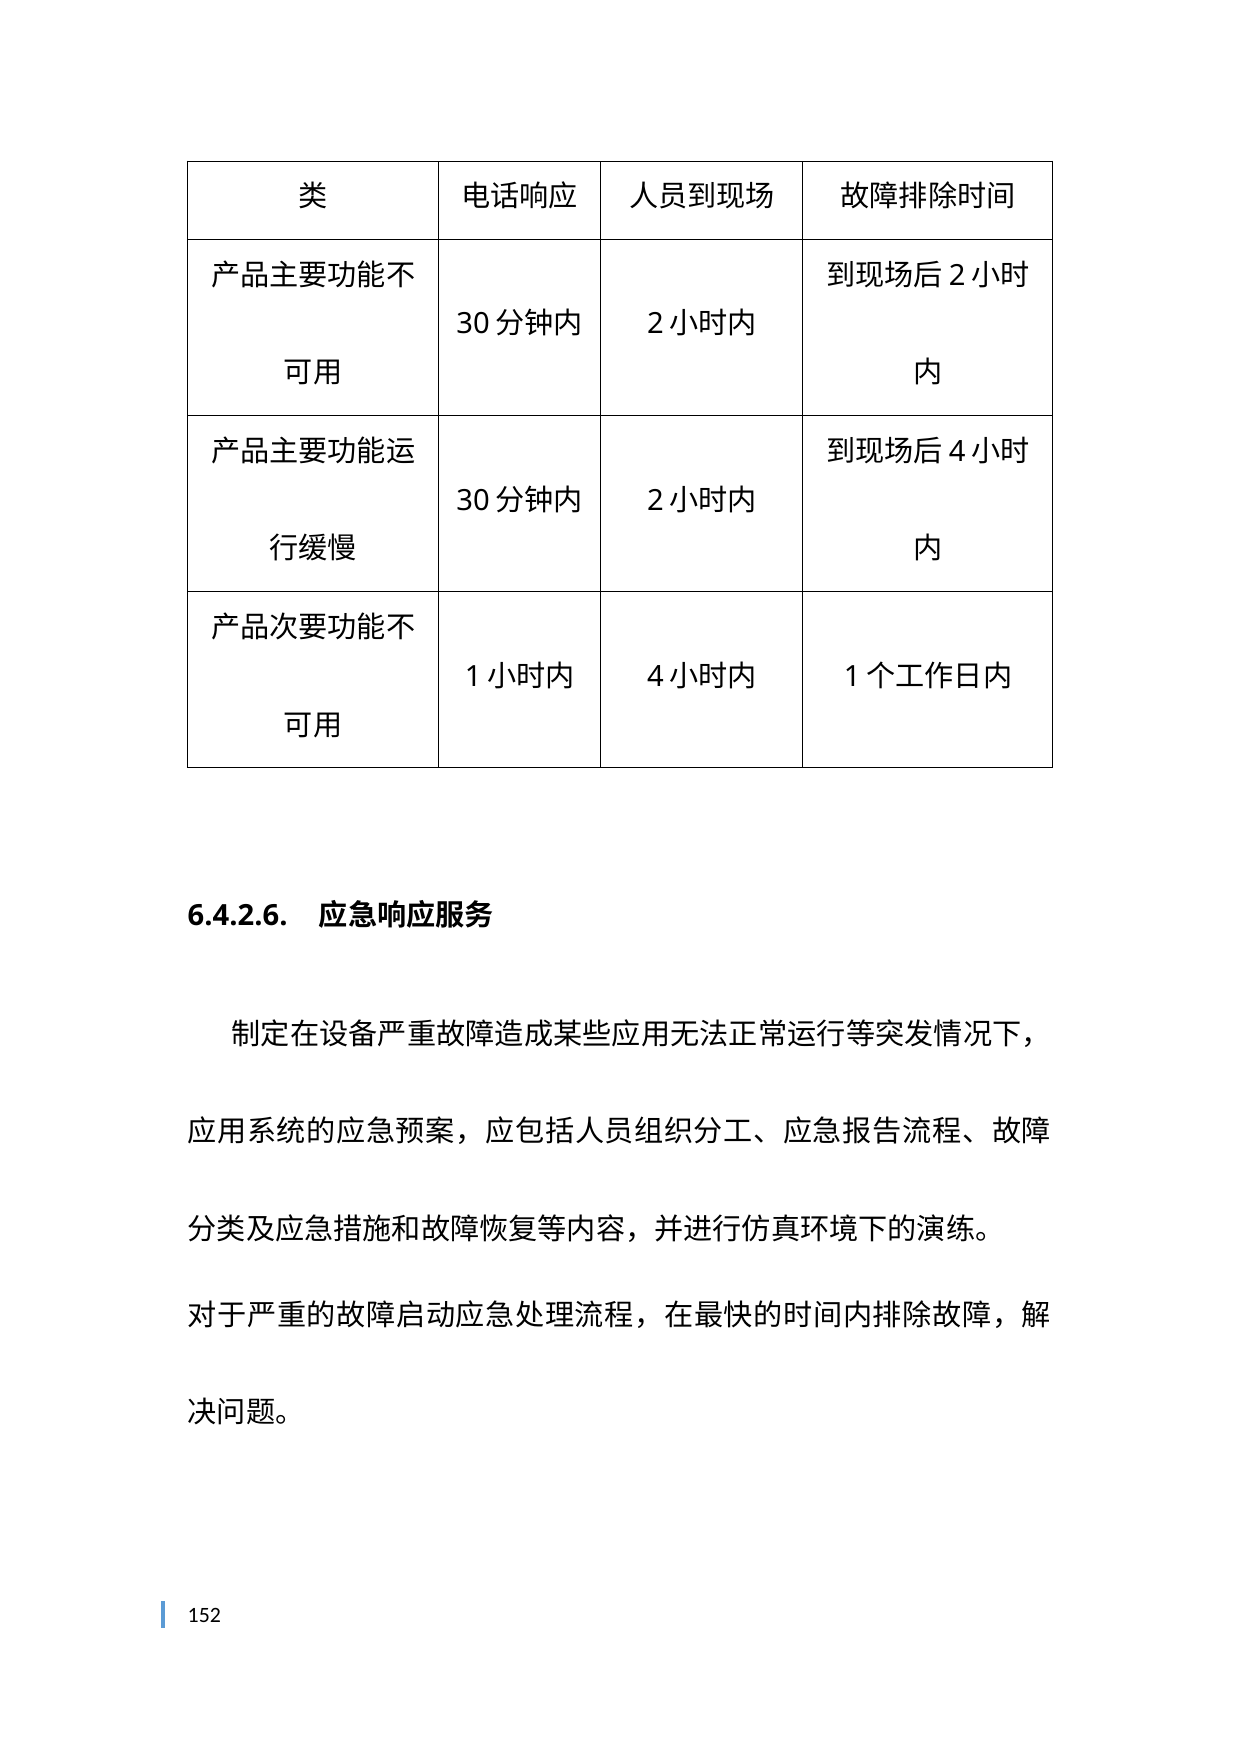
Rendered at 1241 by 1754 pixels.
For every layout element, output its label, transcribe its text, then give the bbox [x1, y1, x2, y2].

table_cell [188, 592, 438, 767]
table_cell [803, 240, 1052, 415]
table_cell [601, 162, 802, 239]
text 对于严重的故障启动应急处理流程，在最快的时间内排除故障，解决问题。 [187, 1280, 1053, 1443]
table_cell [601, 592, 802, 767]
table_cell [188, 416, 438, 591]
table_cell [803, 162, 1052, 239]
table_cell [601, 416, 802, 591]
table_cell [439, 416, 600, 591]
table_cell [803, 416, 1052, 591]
subtitle 应急响应服务 [187, 880, 1053, 945]
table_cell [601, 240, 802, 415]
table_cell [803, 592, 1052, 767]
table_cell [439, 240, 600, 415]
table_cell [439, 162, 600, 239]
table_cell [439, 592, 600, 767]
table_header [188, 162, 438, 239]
text 制定在设备严重故障造成某些应用无法正常运行等突发情况下，应用系统的应急预案，应包括人员组织分工、应急报告流程、故障分类及应急措施和故障恢复等内容，并进行仿真环境下的演练。 [187, 999, 1053, 1259]
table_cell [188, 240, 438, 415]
